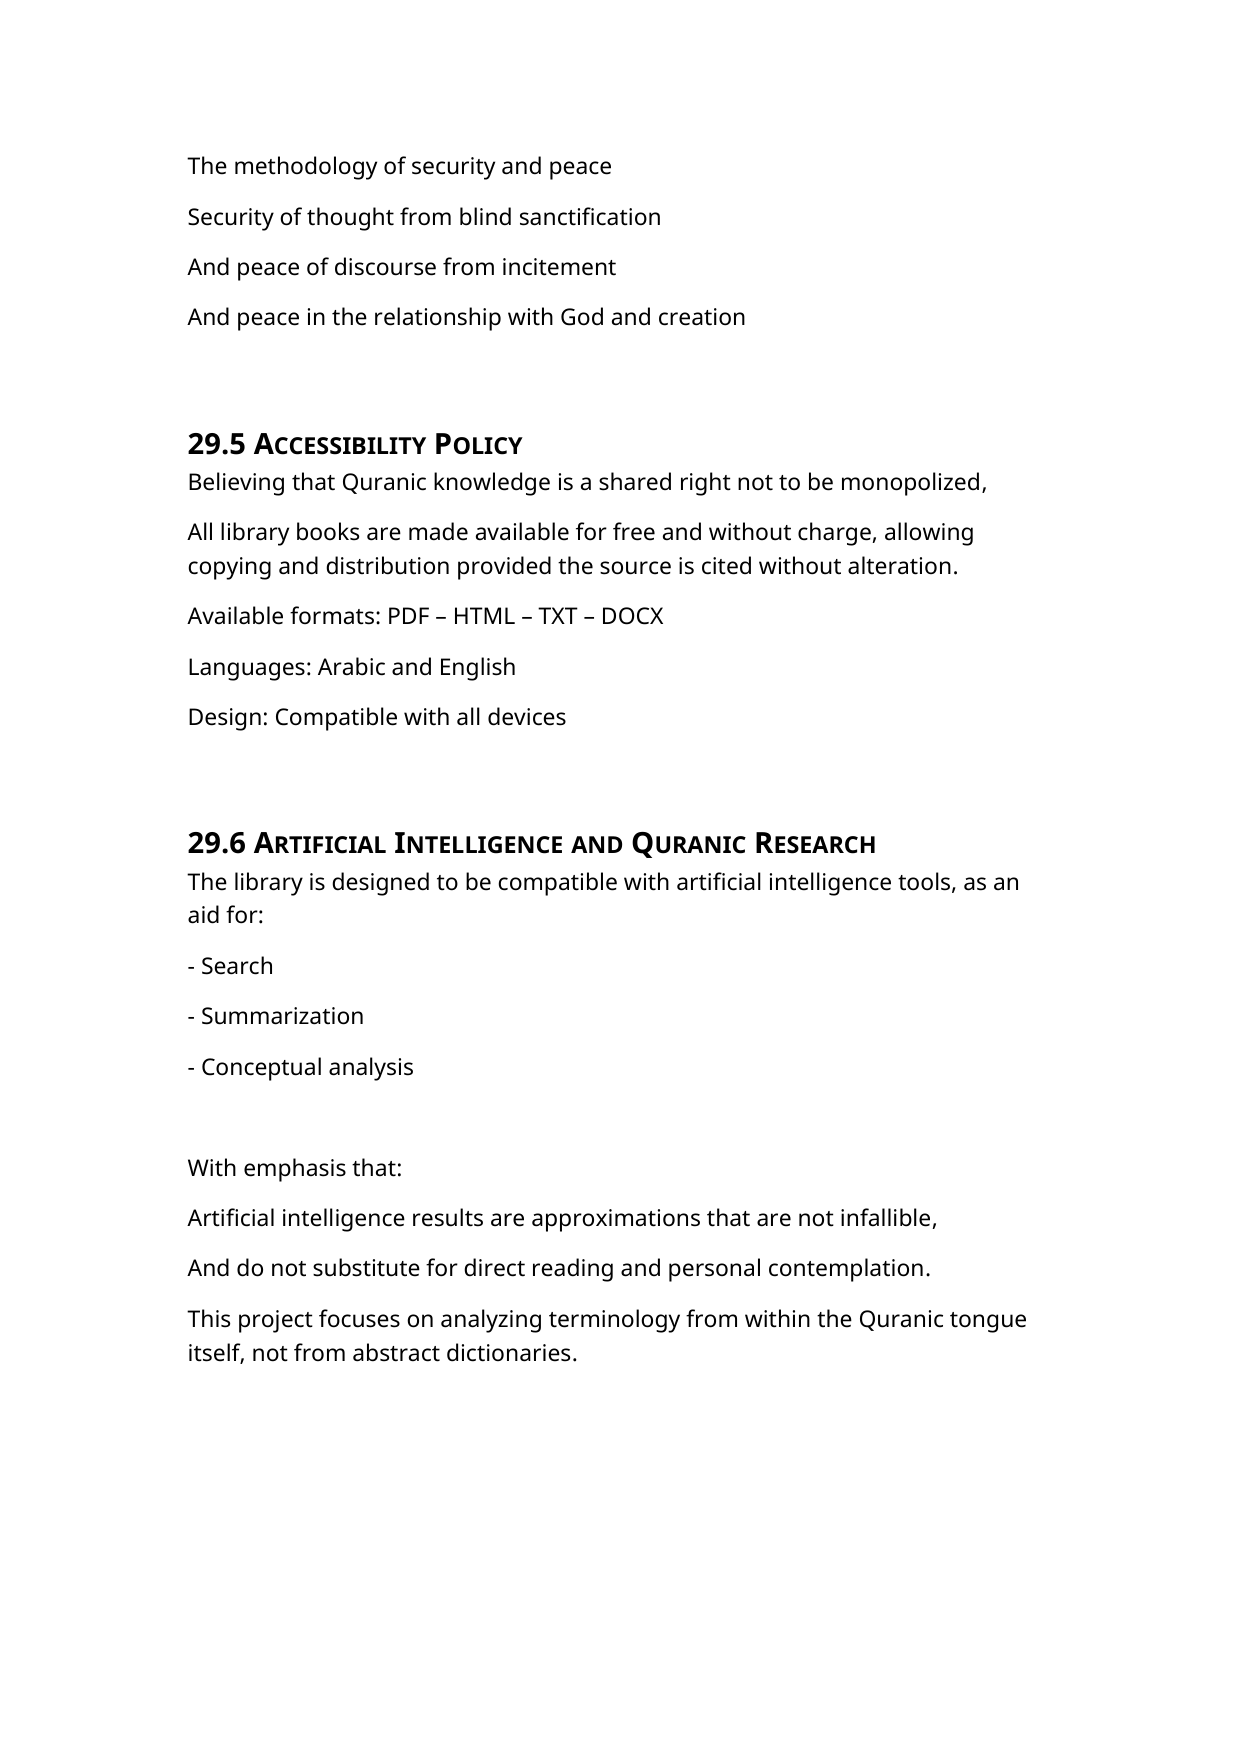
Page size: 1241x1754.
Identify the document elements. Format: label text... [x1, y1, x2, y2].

text Artificial intelligence results are approximations that are not infallible, [187, 1202, 1053, 1233]
text And peace of discourse from incitement [187, 251, 1053, 282]
subtitle Artificial Intelligence and Quranic Research [187, 823, 1053, 862]
text The library is designed to be compatible with artificial intelligence tools, as an aid for: [187, 866, 1053, 931]
text - Search [187, 950, 1053, 981]
text Believing that Quranic knowledge is a shared right not to be monopolized, [187, 466, 1053, 497]
text Security of thought from blind sanctification [187, 200, 1053, 232]
text And do not substitute for direct reading and personal contemplation. [187, 1252, 1053, 1283]
text Available formats: PDF – HTML – TXT – DOCX [187, 600, 1053, 632]
text This project focuses on analyzing terminology from within the Quranic tongue itself, not from abstract dictionaries. [187, 1303, 1053, 1368]
text Languages: Arabic and English [187, 651, 1053, 682]
text Design: Compatible with all devices [187, 701, 1053, 732]
text All library books are made available for free and without charge, allowing copying and distribution provided the source is cited without alteration. [187, 516, 1053, 581]
text - Conceptual analysis [187, 1051, 1053, 1082]
text And peace in the relationship with God and creation [187, 301, 1053, 332]
subtitle Accessibility Policy [187, 423, 1053, 463]
text - Summarization [187, 1000, 1053, 1031]
text The methodology of security and peace [187, 150, 1053, 181]
text With emphasis that: [187, 1151, 1053, 1183]
